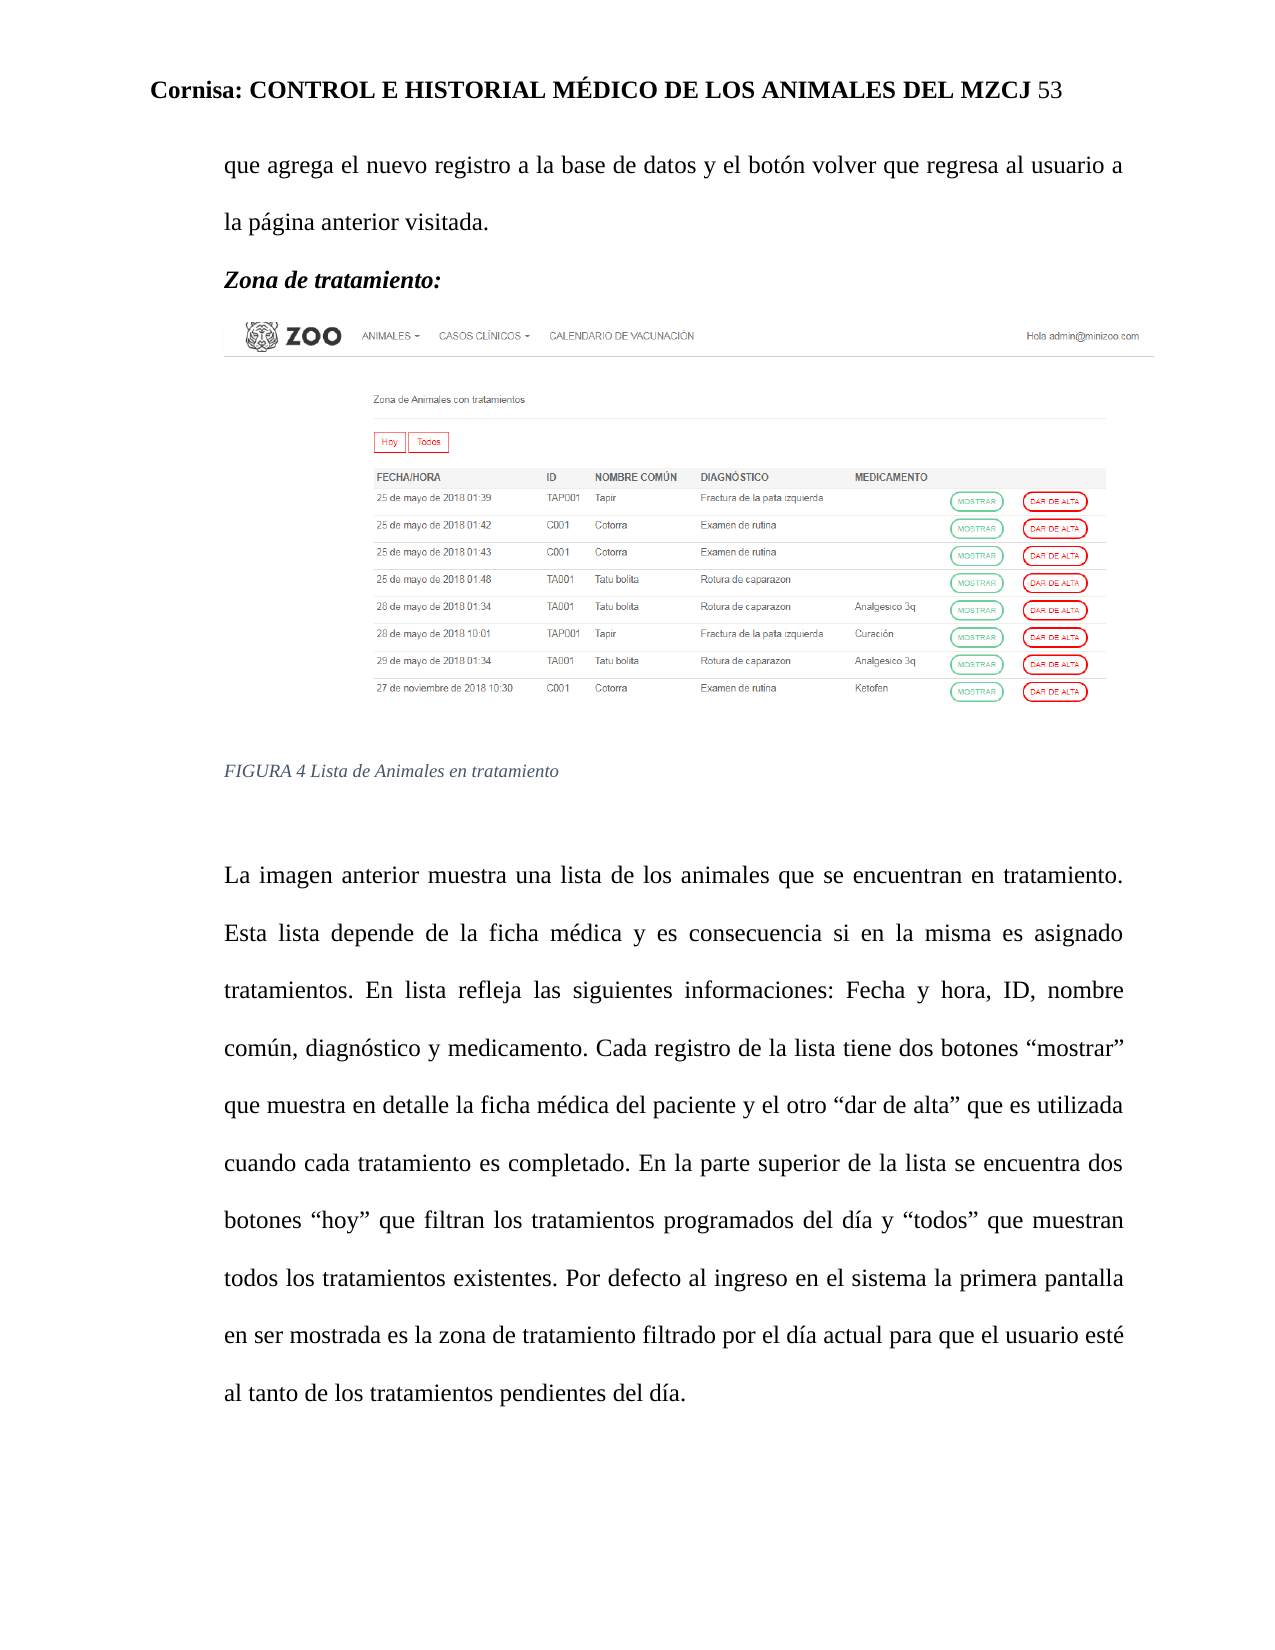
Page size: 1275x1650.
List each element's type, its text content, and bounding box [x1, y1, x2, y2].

text FIGURA 4 Lista de Animales en tratamiento [150, 760, 1125, 782]
subtitle Zona de tratamiento: [150, 265, 1125, 294]
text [224, 150, 1125, 236]
picture [223, 322, 1155, 732]
text La imagen anterior muestra una lista de los animales que se encuentran en tratamiento. Esta lista depende de la ficha médica y es consecuencia si en la misma es asignado tratamientos. En lista refleja las siguientes informaciones: Fecha y hora, ID, nombre común, diagnóstico y medicamento. Cada registro de la lista tiene dos botones “mostrar” que muestra en detalle la ficha médica del paciente y el otro “dar de alta” que es utilizada cuando cada tratamiento es completado. En la parte superior de la lista se encuentra dos botones “hoy” que filtran los tratamientos programados del día y “todos” que muestran todos los tratamientos existentes. Por defecto al ingreso en el sistema la primera pantalla en ser mostrada es la zona de tratamiento filtrado por el día actual para que el usuario esté al tanto de los tratamientos pendientes del día. [224, 860, 1125, 1406]
